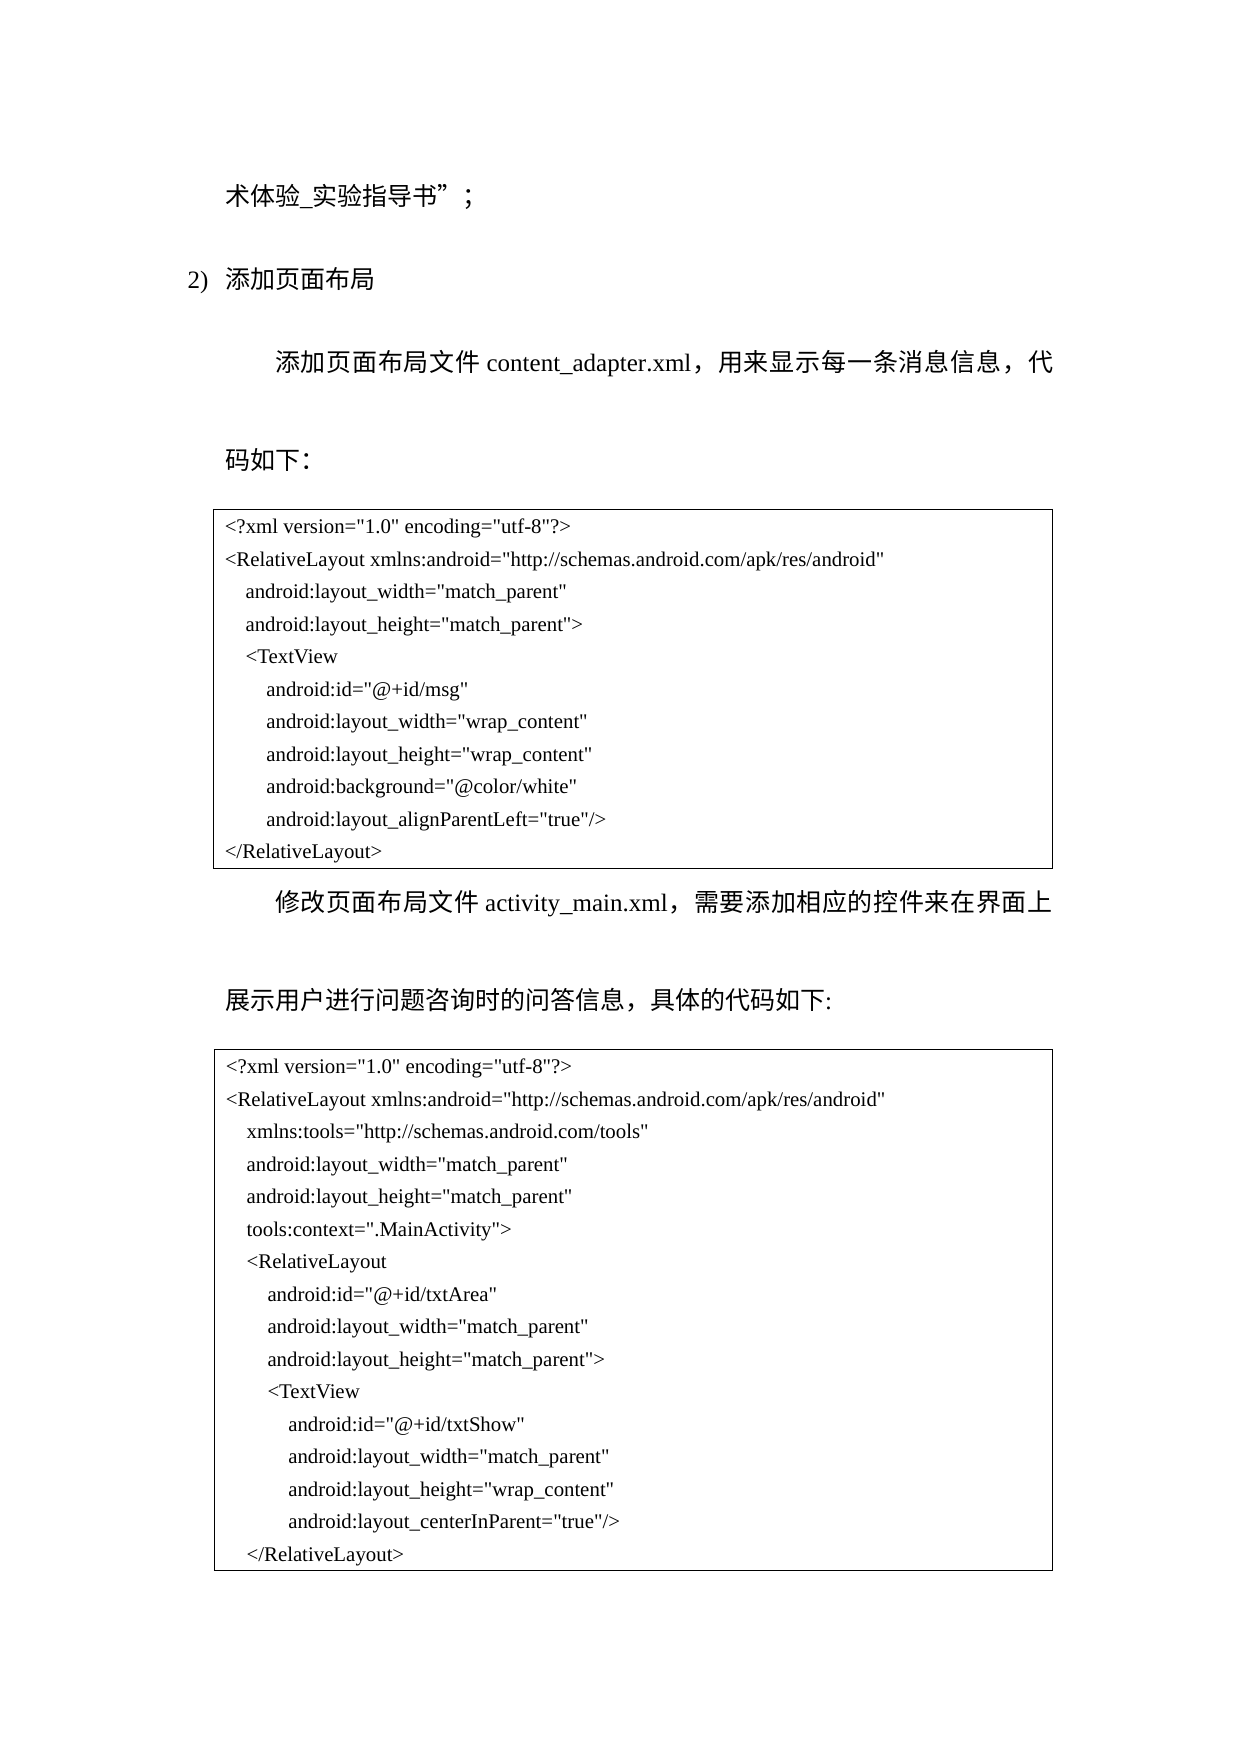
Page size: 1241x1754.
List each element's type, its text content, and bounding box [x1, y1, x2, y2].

list 添加页面布局文件content_adapter.xml，用来显示每一条消息信息，代码如下： [225, 328, 1053, 491]
list 添加页面布局 [187, 245, 1053, 310]
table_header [215, 1050, 1052, 1570]
list 修改页面布局文件activity_main.xml，需要添加相应的控件来在界面上展示用户进行问题咨询时的问答信息，具体的代码如下: [225, 869, 1053, 1031]
table_header <?xml version="1.0" encoding="utf-8"?> <RelativeLayout xmlns:android="http://schemas.android.com/apk/res/android" android:layout_width="match_parent" android:layout_height="match_parent"> <TextView android:id="@+id/msg" android:layout_width="wrap_content" android:layout_height="wrap_content" android:background="@color/white" android:layout_alignParentLeft="true"/> </RelativeLayout> [214, 510, 1052, 867]
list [225, 162, 1053, 227]
